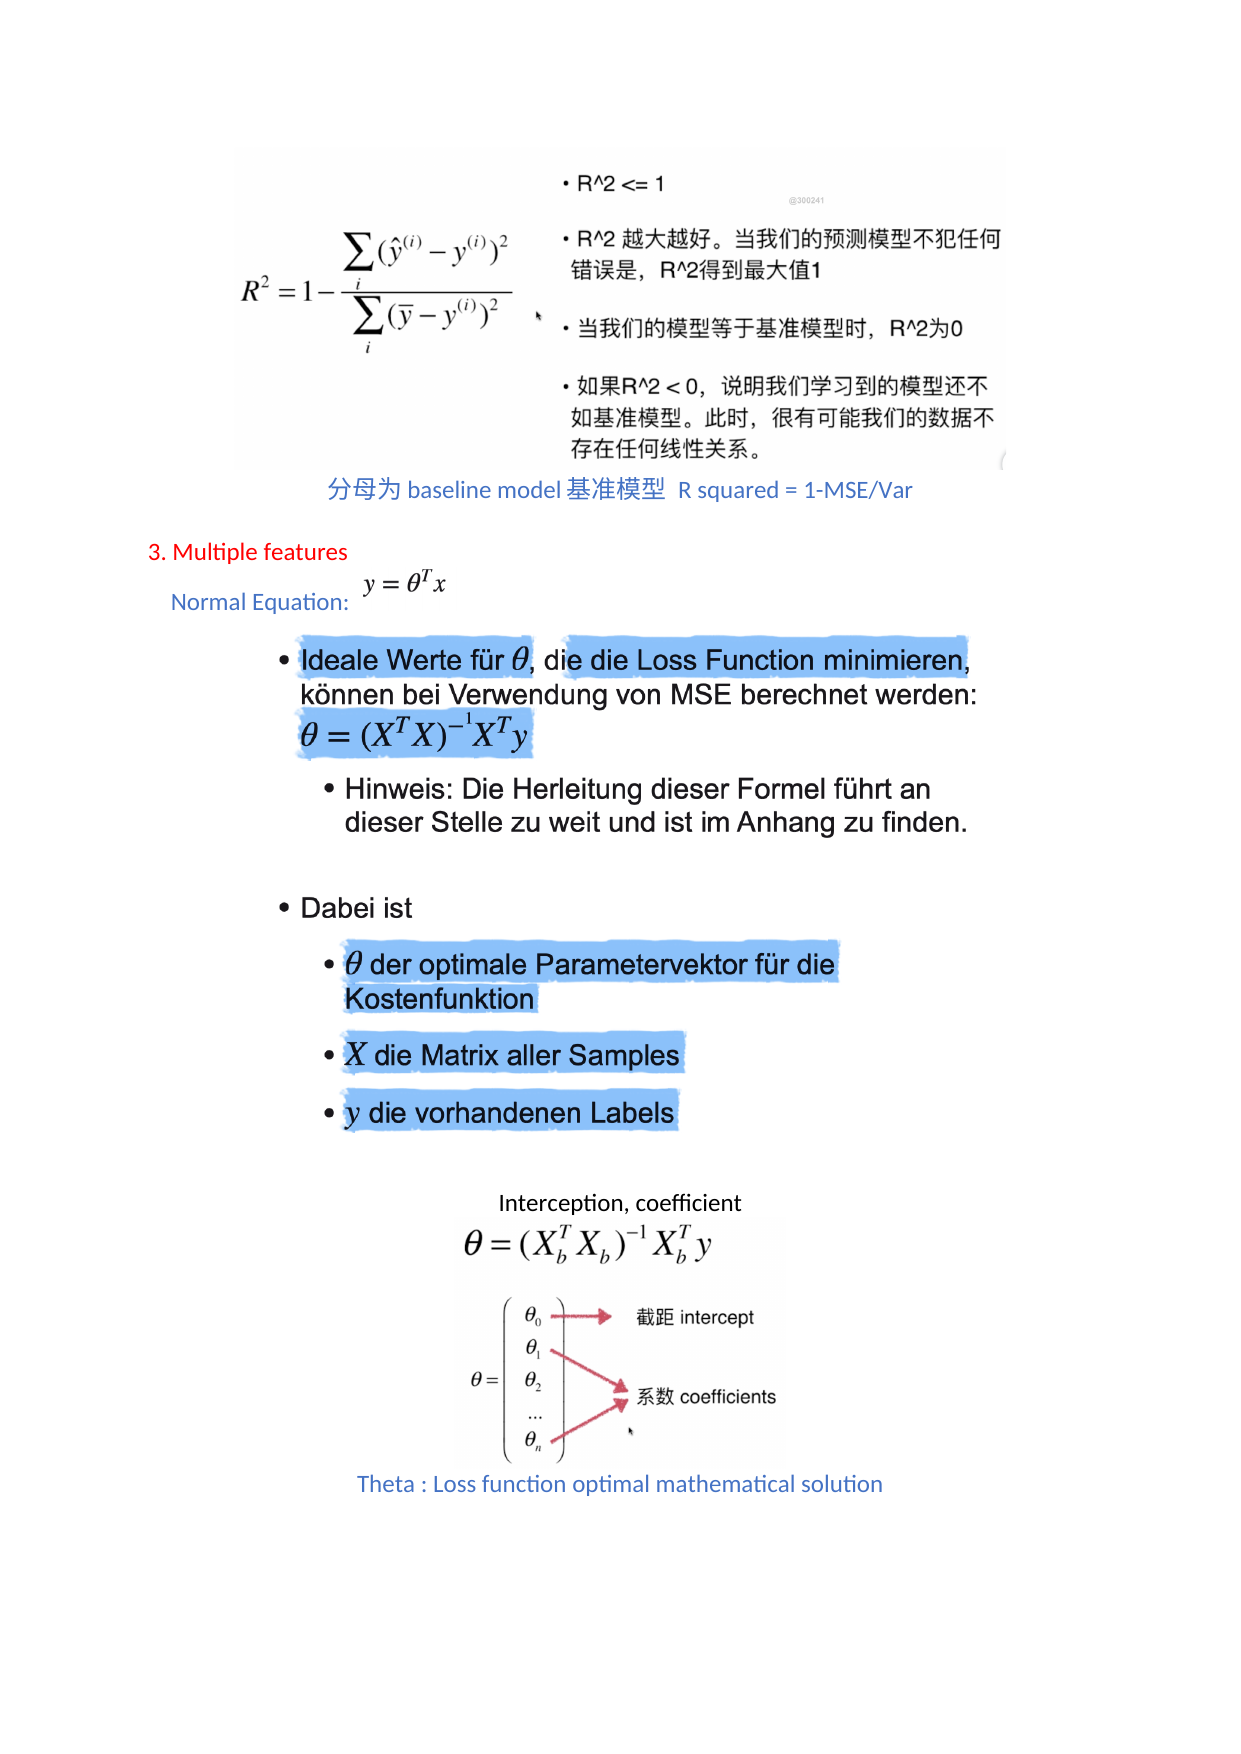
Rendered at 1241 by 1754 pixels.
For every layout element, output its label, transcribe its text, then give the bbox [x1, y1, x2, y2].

text Theta : Loss function optimal mathematical solution [148, 1468, 1093, 1499]
text 3. Multiple features [148, 537, 1093, 567]
text Normal Equation: [148, 567, 1093, 617]
picture [453, 1217, 787, 1469]
text 分母为baseline model基准模型 R squared = 1-MSE/Var [148, 470, 1093, 506]
picture [234, 147, 1007, 470]
picture [258, 616, 1005, 1157]
text Interception, coefficient [148, 1187, 1093, 1218]
picture [355, 567, 457, 611]
